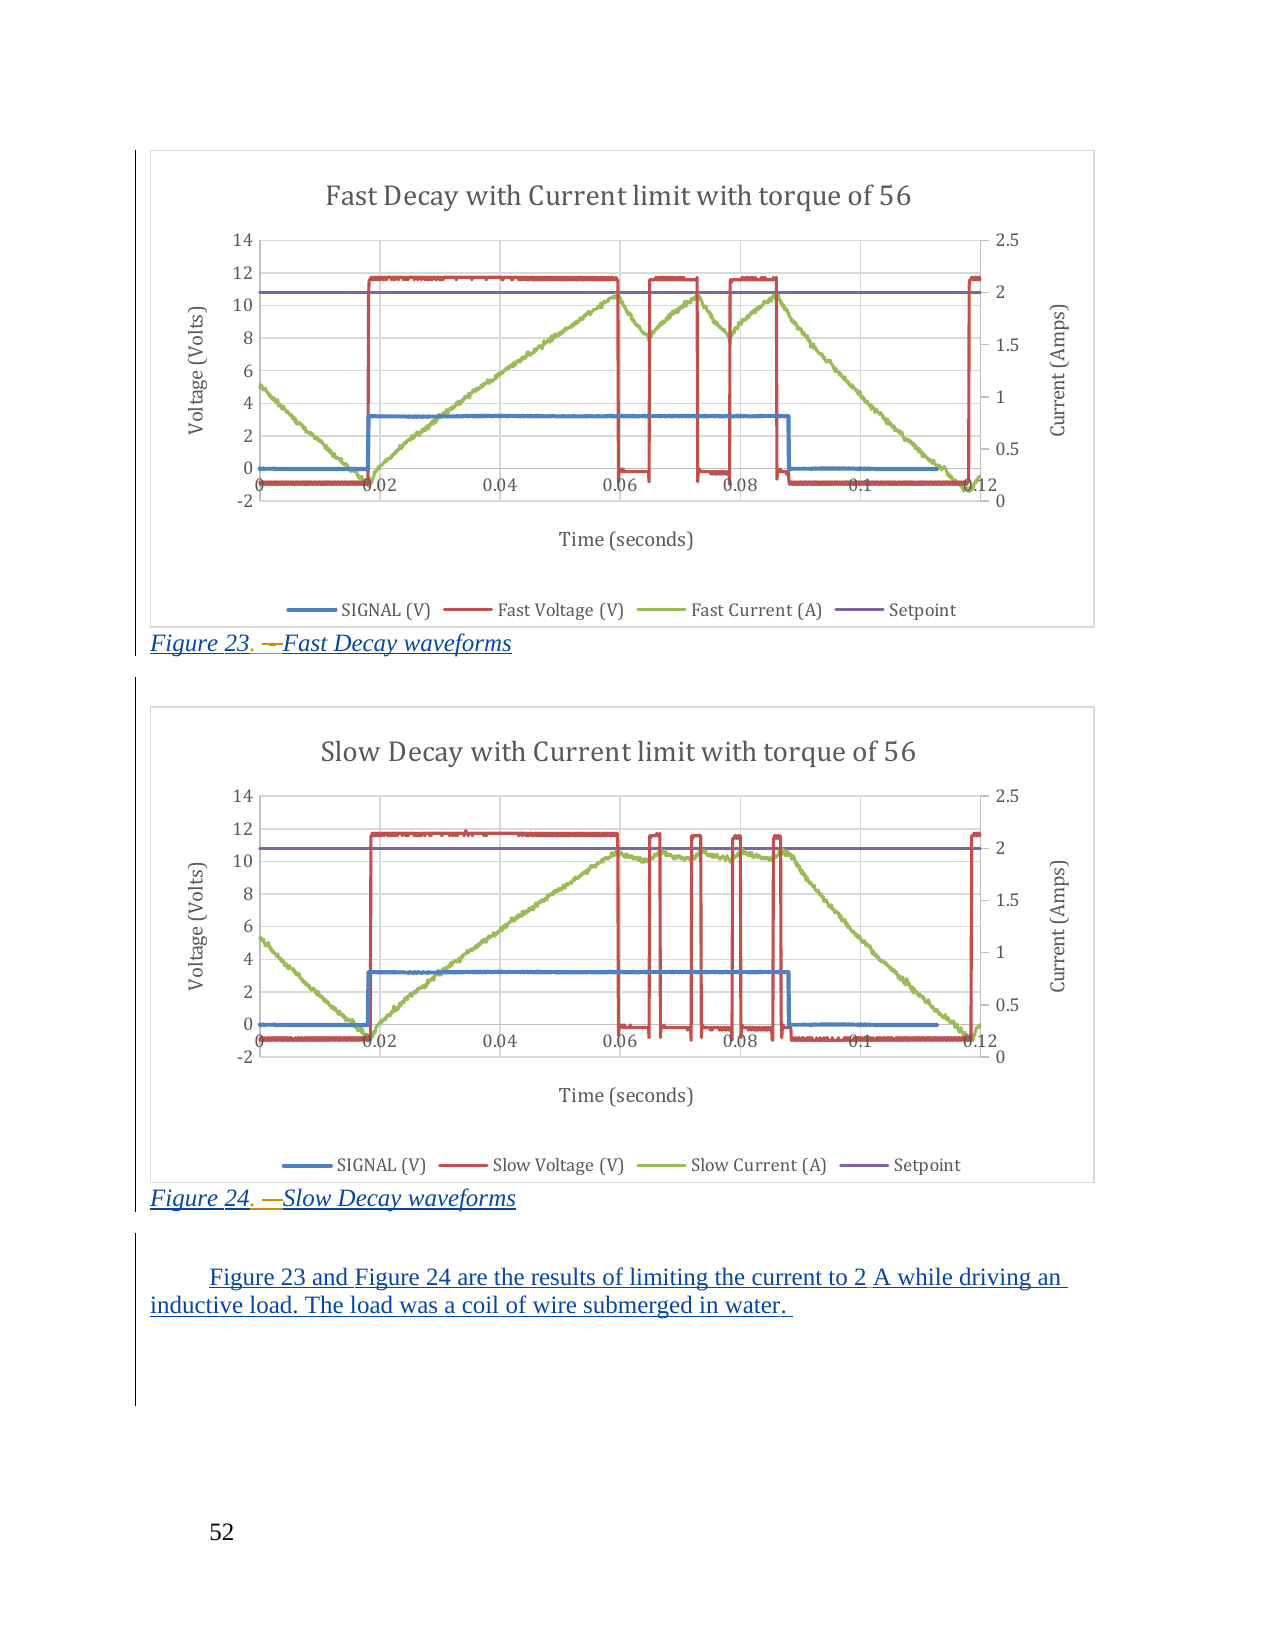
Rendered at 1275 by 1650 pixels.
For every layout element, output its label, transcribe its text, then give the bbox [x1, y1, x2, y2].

text 24 [150, 1183, 1125, 1212]
text 23 [150, 628, 1125, 656]
text 2324 [150, 1262, 1125, 1319]
